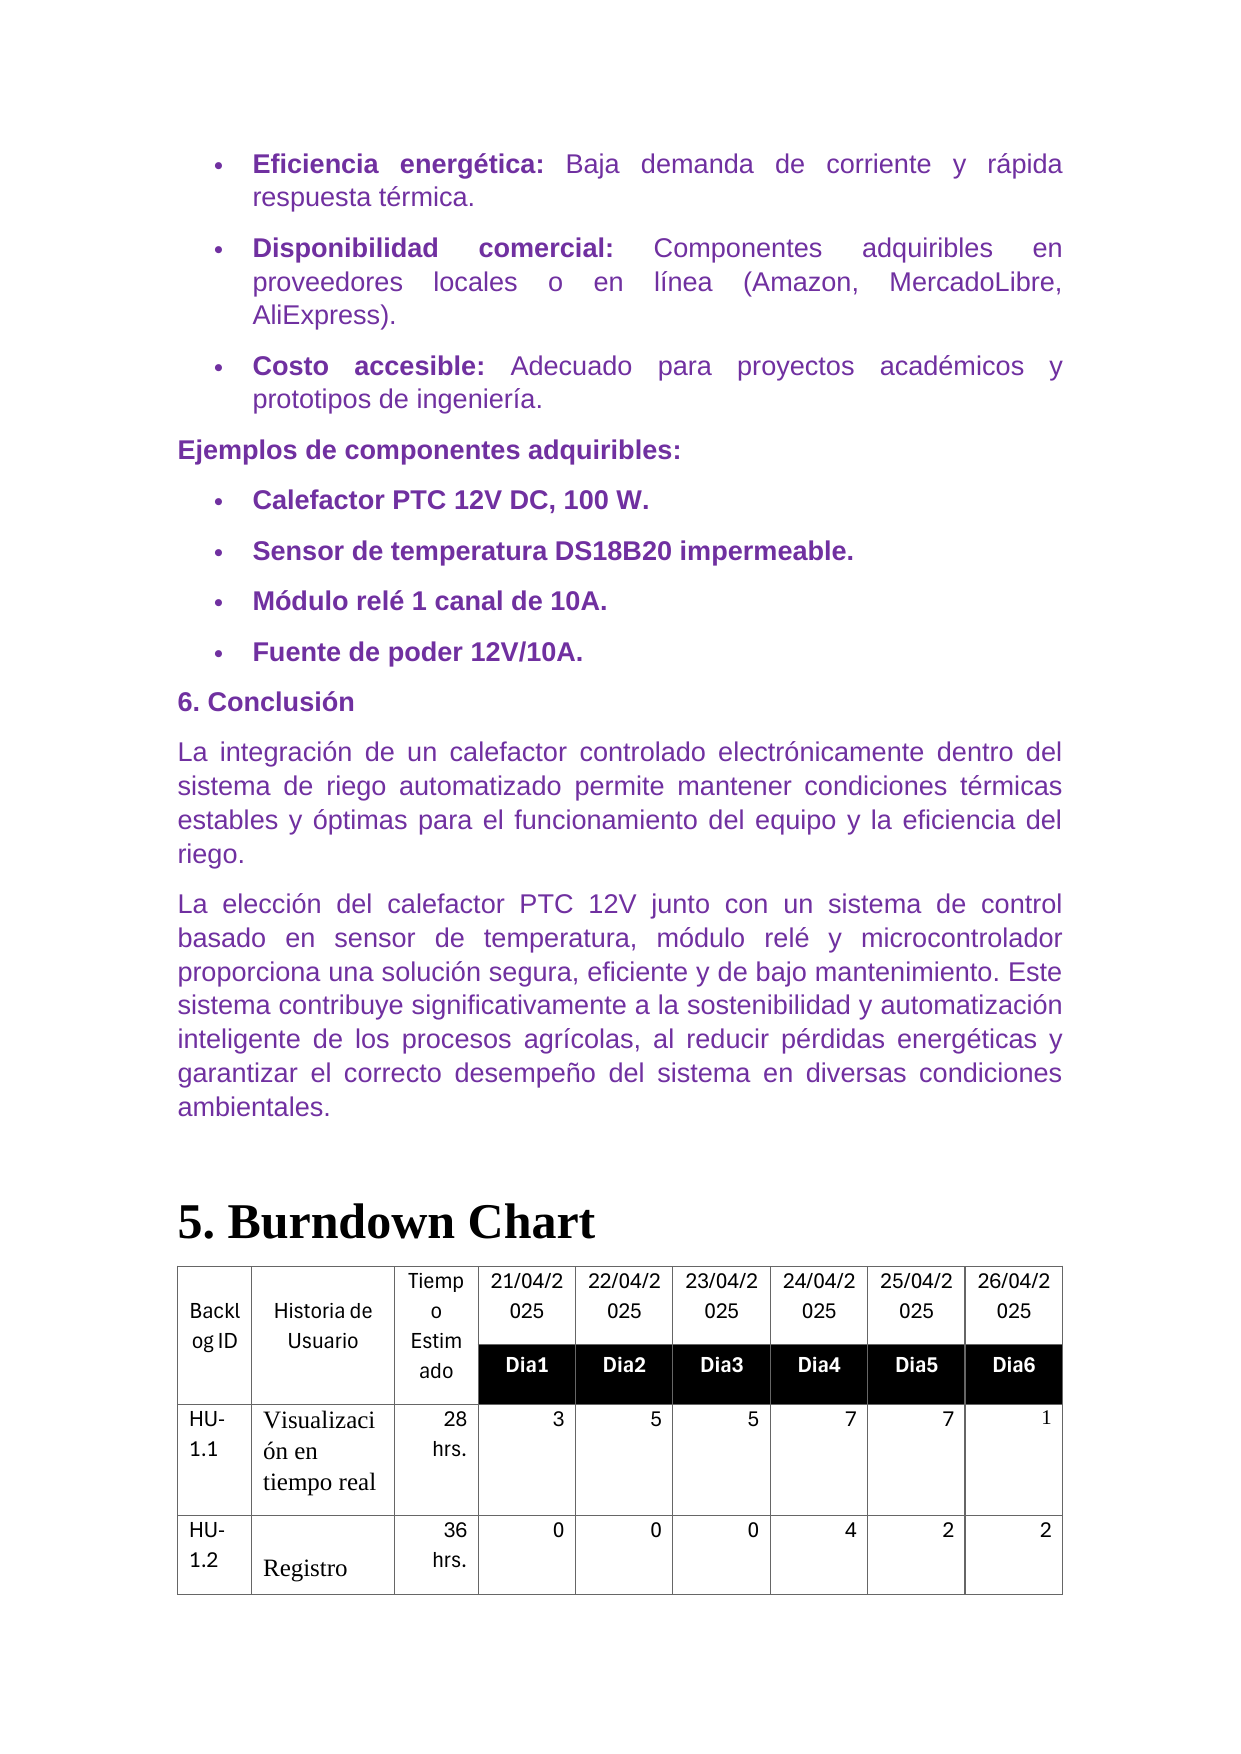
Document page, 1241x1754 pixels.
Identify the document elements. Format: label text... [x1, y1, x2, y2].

text La integración de un calefactor controlado electrónicamente dentro del sistema de riego automatizado permite mantener condiciones térmicas estables y óptimas para el funcionamiento del equipo y la eficiencia del riego. [177, 989, 1063, 1121]
list Disponibilidad comercial: Componentes adquiribles en proveedores locales o en línea (Amazon, MercadoLibre, AliExpress). [215, 484, 1063, 583]
list Calefactor PTC 12V DC, 100 W. [215, 737, 1063, 768]
table_header 26/04/2025 [966, 1519, 1062, 1596]
list Sensor de temperatura DS18B20 impermeable. [215, 787, 1063, 818]
text Ejemplos de componentes adquiribles: [177, 686, 1063, 718]
table_header 23/04/2025 [673, 1519, 770, 1596]
table_header Historia de Usuario [252, 1519, 394, 1596]
table_header Tiempo Estimado [395, 1519, 478, 1596]
list Seguridad térmica: Selección de calefactor PTC por su capacidad de autorregulación y protección contra sobrecalentamiento. [215, 316, 1063, 381]
text La elección del calefactor PTC 12V junto con un sistema de control basado en sensor de temperatura, módulo relé y microcontrolador proporciona una solución segura, eficiente y de bajo mantenimiento. Este sistema contribuye significativamente a la sostenibilidad y automatización inteligente de los procesos agrícolas, al reducir pérdidas energéticas y garantizar el correcto desempeño del sistema en diversas condiciones ambientales. [177, 1141, 1063, 1374]
text Para la selección y compra de los componentes, se consideraron los siguientes criterios técnicos y logísticos: [177, 148, 1063, 213]
table_header 21/04/2025 [479, 1519, 575, 1596]
list Módulo relé 1 canal de 10A. [215, 838, 1063, 869]
table_header 24/04/2025 [771, 1519, 867, 1596]
list Costo accesible: Adecuado para proyectos académicos y prototipos de ingeniería. [215, 602, 1063, 667]
table_header Backlog ID [178, 1519, 251, 1596]
list Fuente de poder 12V/10A. [215, 888, 1063, 919]
list Eficiencia energética: Baja demanda de corriente y rápida respuesta térmica. [215, 400, 1063, 465]
text 6. Conclusión [177, 938, 1063, 970]
list Compatibilidad eléctrica: Todos los componentes funcionan a 12V DC, garantizando integración con el sistema de riego. [215, 232, 1063, 297]
table_header 22/04/2025 [576, 1519, 672, 1596]
subtitle 5. Burndown Chart [177, 1444, 1063, 1501]
table_header 25/04/2025 [868, 1519, 964, 1596]
